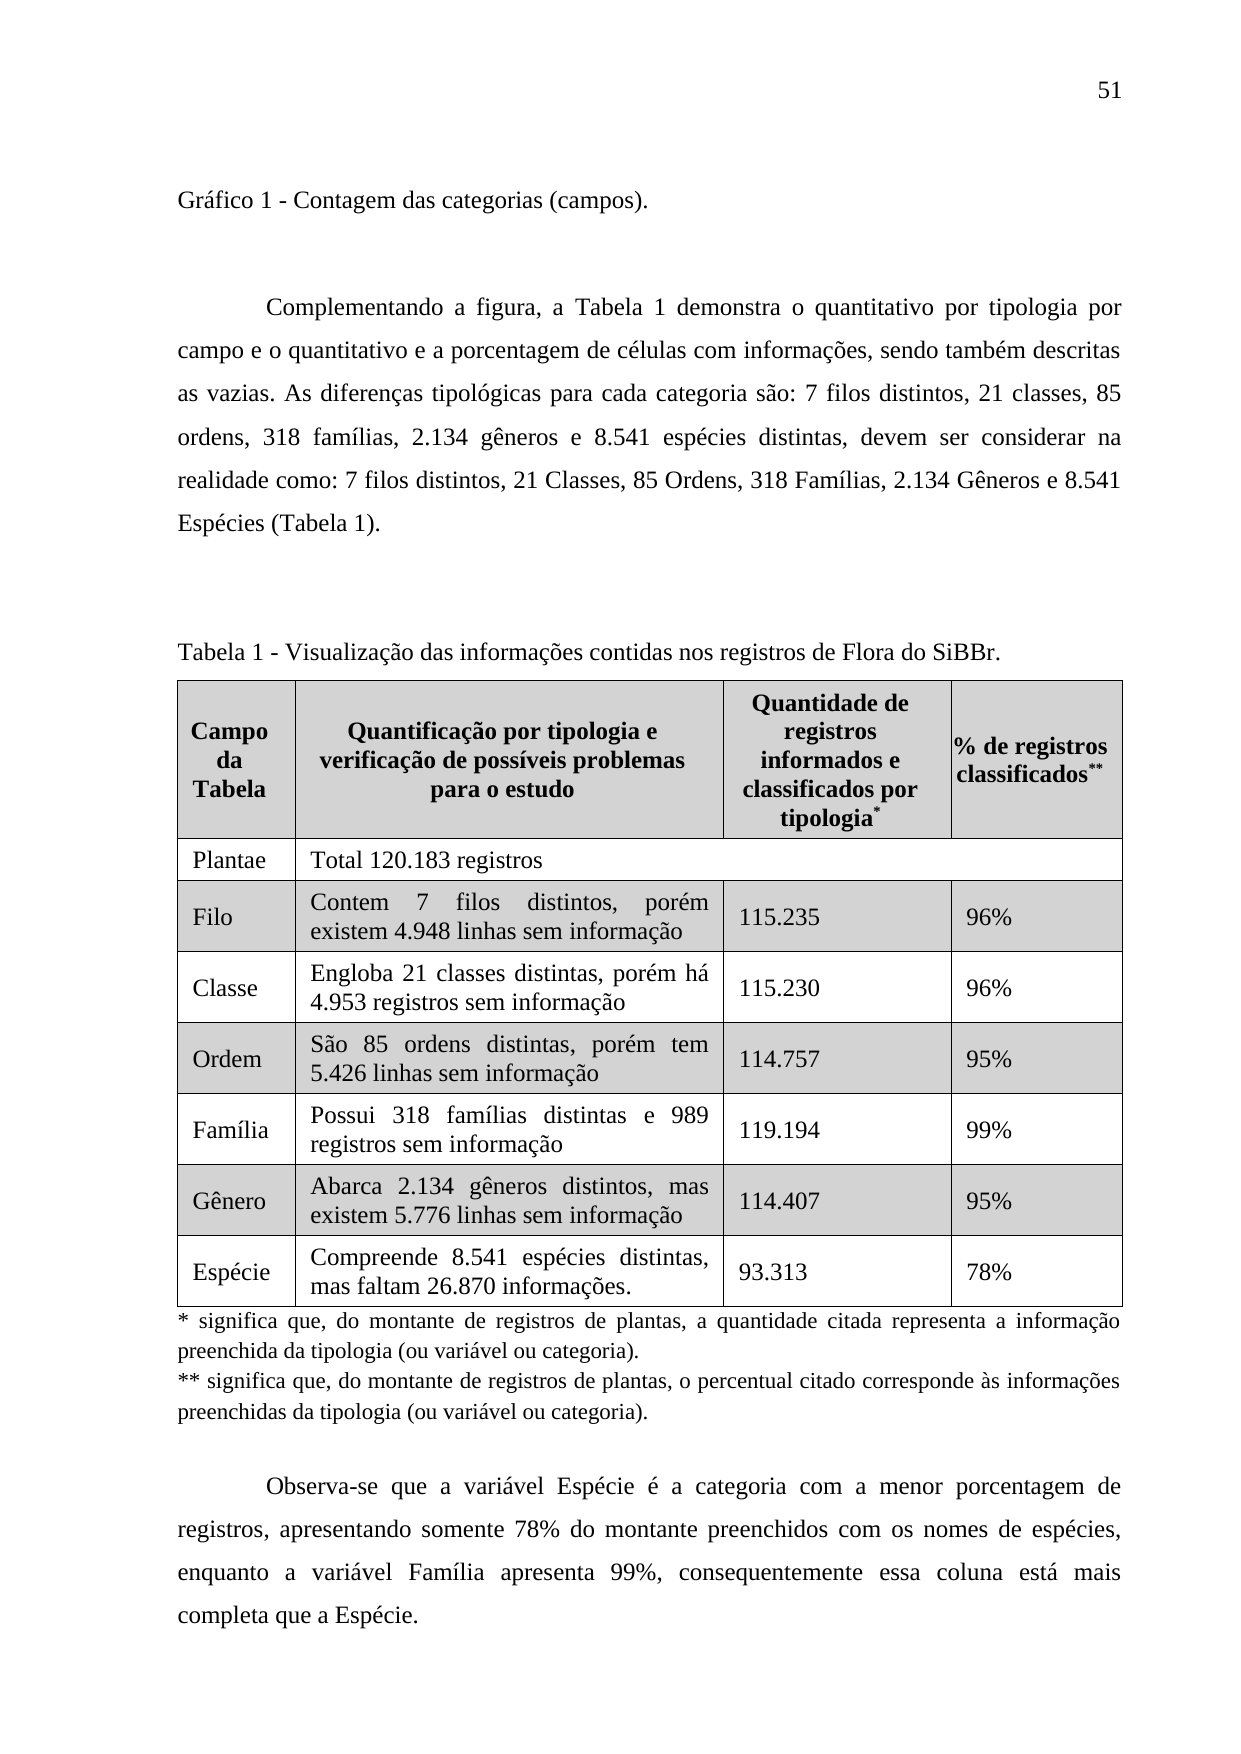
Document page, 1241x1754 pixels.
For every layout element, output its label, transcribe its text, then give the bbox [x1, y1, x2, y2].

table_header % de registros classificados** [952, 681, 1122, 838]
table_cell Classe [178, 952, 295, 1022]
text ** significa que, do montante de registros de plantas, o percentual citado corresponde às informações preenchidas da tipologia (ou variável ou categoria). [177, 1368, 1122, 1424]
table_cell Plantae [178, 839, 295, 880]
table_cell 114.407 [724, 1165, 951, 1235]
table_cell 93.313 [724, 1236, 951, 1306]
table_cell 99% [952, 1094, 1122, 1164]
text Tabela 1 - Visualização das informações contidas nos registros de Flora do SiBBr. [177, 637, 1122, 666]
table_cell 95% [952, 1165, 1122, 1235]
table_cell Total 120.183 registros [296, 839, 1122, 880]
table_cell Abarca 2.134 gêneros distintos, mas existem 5.776 linhas sem informação [296, 1165, 723, 1235]
table_cell 96% [952, 881, 1122, 951]
table_cell 115.235 [724, 881, 951, 951]
table_header Quantidade de registros informados e classificados por tipologia* [724, 681, 951, 838]
table_cell Engloba 21 classes distintas, porém há 4.953 registros sem informação [296, 952, 723, 1022]
table_header Quantificação por tipologia e verificação de possíveis problemas para o estudo [296, 681, 723, 838]
table_cell Família [178, 1094, 295, 1164]
table_cell 119.194 [724, 1094, 951, 1164]
table_cell Ordem [178, 1023, 295, 1093]
table_cell Possui 318 famílias distintas e 989 registros sem informação [296, 1094, 723, 1164]
table_cell 96% [952, 952, 1122, 1022]
table_cell Compreende 8.541 espécies distintas, mas faltam 26.870 informações. [296, 1236, 723, 1306]
text * significa que, do montante de registros de plantas, a quantidade citada representa a informação preenchida da tipologia (ou variável ou categoria). [177, 1307, 1122, 1364]
text Complementando a figura, a Tabela 1 demonstra o quantitativo por tipologia por campo e o quantitativo e a porcentagem de células com informações, sendo também descritas as vazias. As diferenças tipológicas para cada categoria são: 7 filos distintos, 21 classes, 85 ordens, 318 famílias, 2.134 gêneros e 8.541 espécies distintas, devem ser considerar na realidade como: 7 filos distintos, 21 Classes, 85 Ordens, 318 Famílias, 2.134 Gêneros e 8.541 Espécies (Tabela 1). [177, 292, 1122, 537]
table_cell 95% [952, 1023, 1122, 1093]
table_cell São 85 ordens distintas, porém tem 5.426 linhas sem informação [296, 1023, 723, 1093]
text Observa-se que a variável Espécie é a categoria com a menor porcentagem de registros, apresentando somente 78% do montante preenchidos com os nomes de espécies, enquanto a variável Família apresenta 99%, consequentemente essa coluna está mais completa que a Espécie. [177, 1471, 1122, 1629]
table_cell Contem 7 filos distintos, porém existem 4.948 linhas sem informação [296, 881, 723, 951]
table_cell 114.757 [724, 1023, 951, 1093]
table_cell Espécie [178, 1236, 295, 1306]
table_cell 115.230 [724, 952, 951, 1022]
table_cell Gênero [178, 1165, 295, 1235]
table_cell 78% [952, 1236, 1122, 1306]
table_header Campo da Tabela [178, 681, 295, 838]
table_cell Filo [178, 881, 295, 951]
